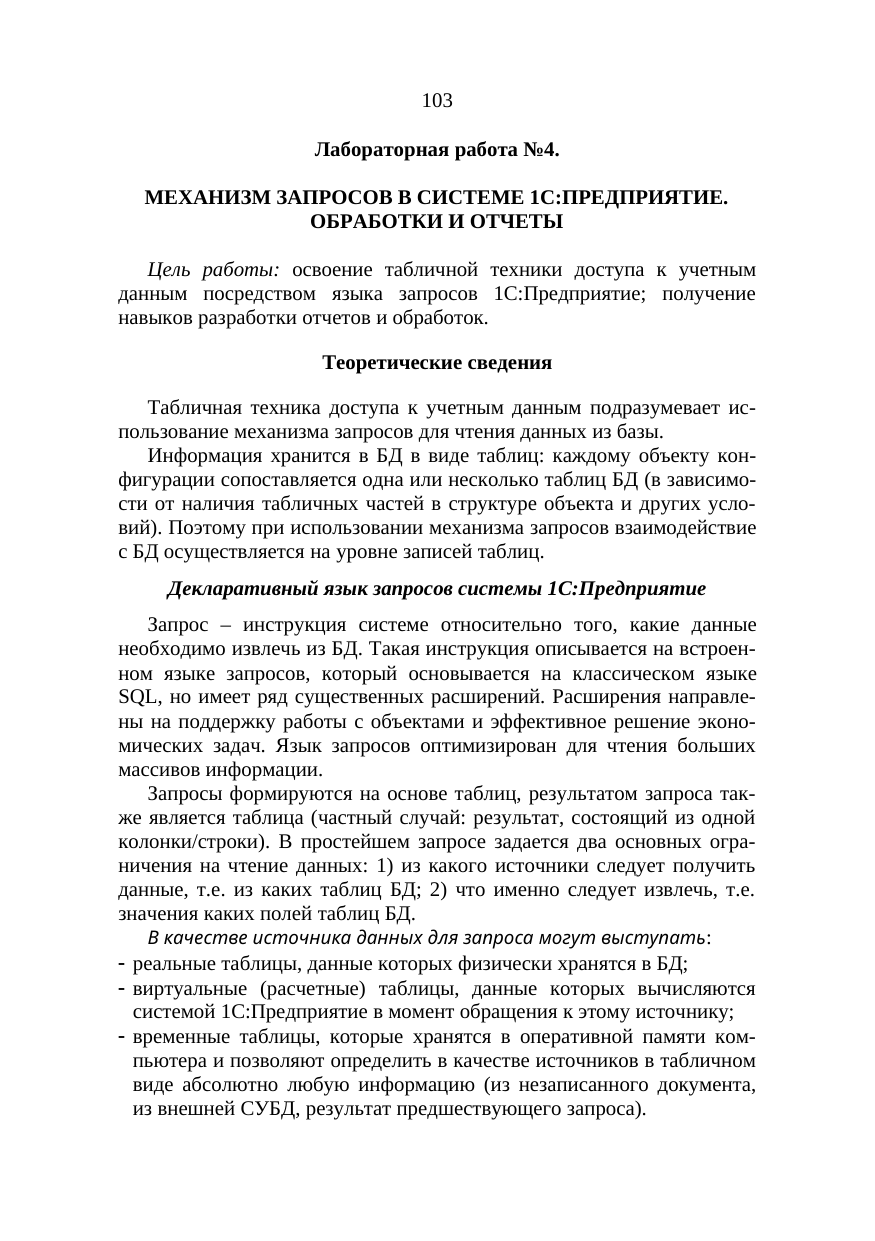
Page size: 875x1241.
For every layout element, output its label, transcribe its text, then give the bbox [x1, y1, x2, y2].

text Запросы формируются на основе таблиц, результатом запроса так- же является таблица (частный случай: результат, состоящий из одной колонки/строки). В простейшем запросе задается два основных огра- ничения на чтение данных: 1) из какого источники следует получить данные, т.е. из каких таблиц БД; 2) что именно следует извлечь, т.е. значения каких полей таблиц БД. [118, 781, 756, 925]
text МЕХАНИЗМ ЗАПРОСОВ В СИСТЕМЕ 1С:ПРЕДПРИЯТИЕ. ОБРАБОТКИ И ОТЧЕТЫ [96, 185, 777, 233]
text В качестве источника данных для запроса могут выступать: [147, 925, 805, 950]
list временные таблицы, которые хранятся в оперативной памяти ком- пьютера и позволяют определить в качестве источников в табличном виде абсолютно любую информацию (из незаписанного документа, из внешней СУБД, результат предшествующего запроса). [118, 1023, 757, 1120]
text Цель работы: освоение табличной техники доступа к учетным данным посредством языка запросов 1С:Предприятие; получение навыков разработки отчетов и обработок. [118, 257, 756, 329]
subtitle Декларативный язык запросов системы 1С:Предприятие [96, 576, 778, 600]
subtitle Лабораторная работа №4. [96, 136, 778, 161]
list виртуальные (расчетные) таблицы, данные которых вычисляются системой 1С:Предприятие в момент обращения к этому источнику; [118, 975, 756, 1023]
list реальные таблицы, данные которых физически хранятся в БД; [118, 950, 805, 975]
text Табличная техника доступа к учетным данным подразумевает ис- пользование механизма запросов для чтения данных из базы. [118, 394, 757, 443]
text Запрос – инструкция системе относительно того, какие данные необходимо извлечь из БД. Такая инструкция описывается на встроен- ном языке запросов, который основывается на классическом языке SQL, но имеет ряд существенных расширений. Расширения направле- ны на поддержку работы с объектами и эффективное решение эконо- мических задач. Язык запросов оптимизирован для чтения больших массивов информации. [118, 612, 757, 781]
text Информация хранится в БД в виде таблиц: каждому объекту кон- фигурации сопоставляется одна или несколько таблиц БД (в зависимо- сти от наличия табличных частей в структуре объекта и других усло- вий). Поэтому при использовании механизма запросов взаимодействие с БД осуществляется на уровне записей таблиц. [118, 443, 757, 563]
subtitle Теоретические сведения [96, 350, 778, 374]
